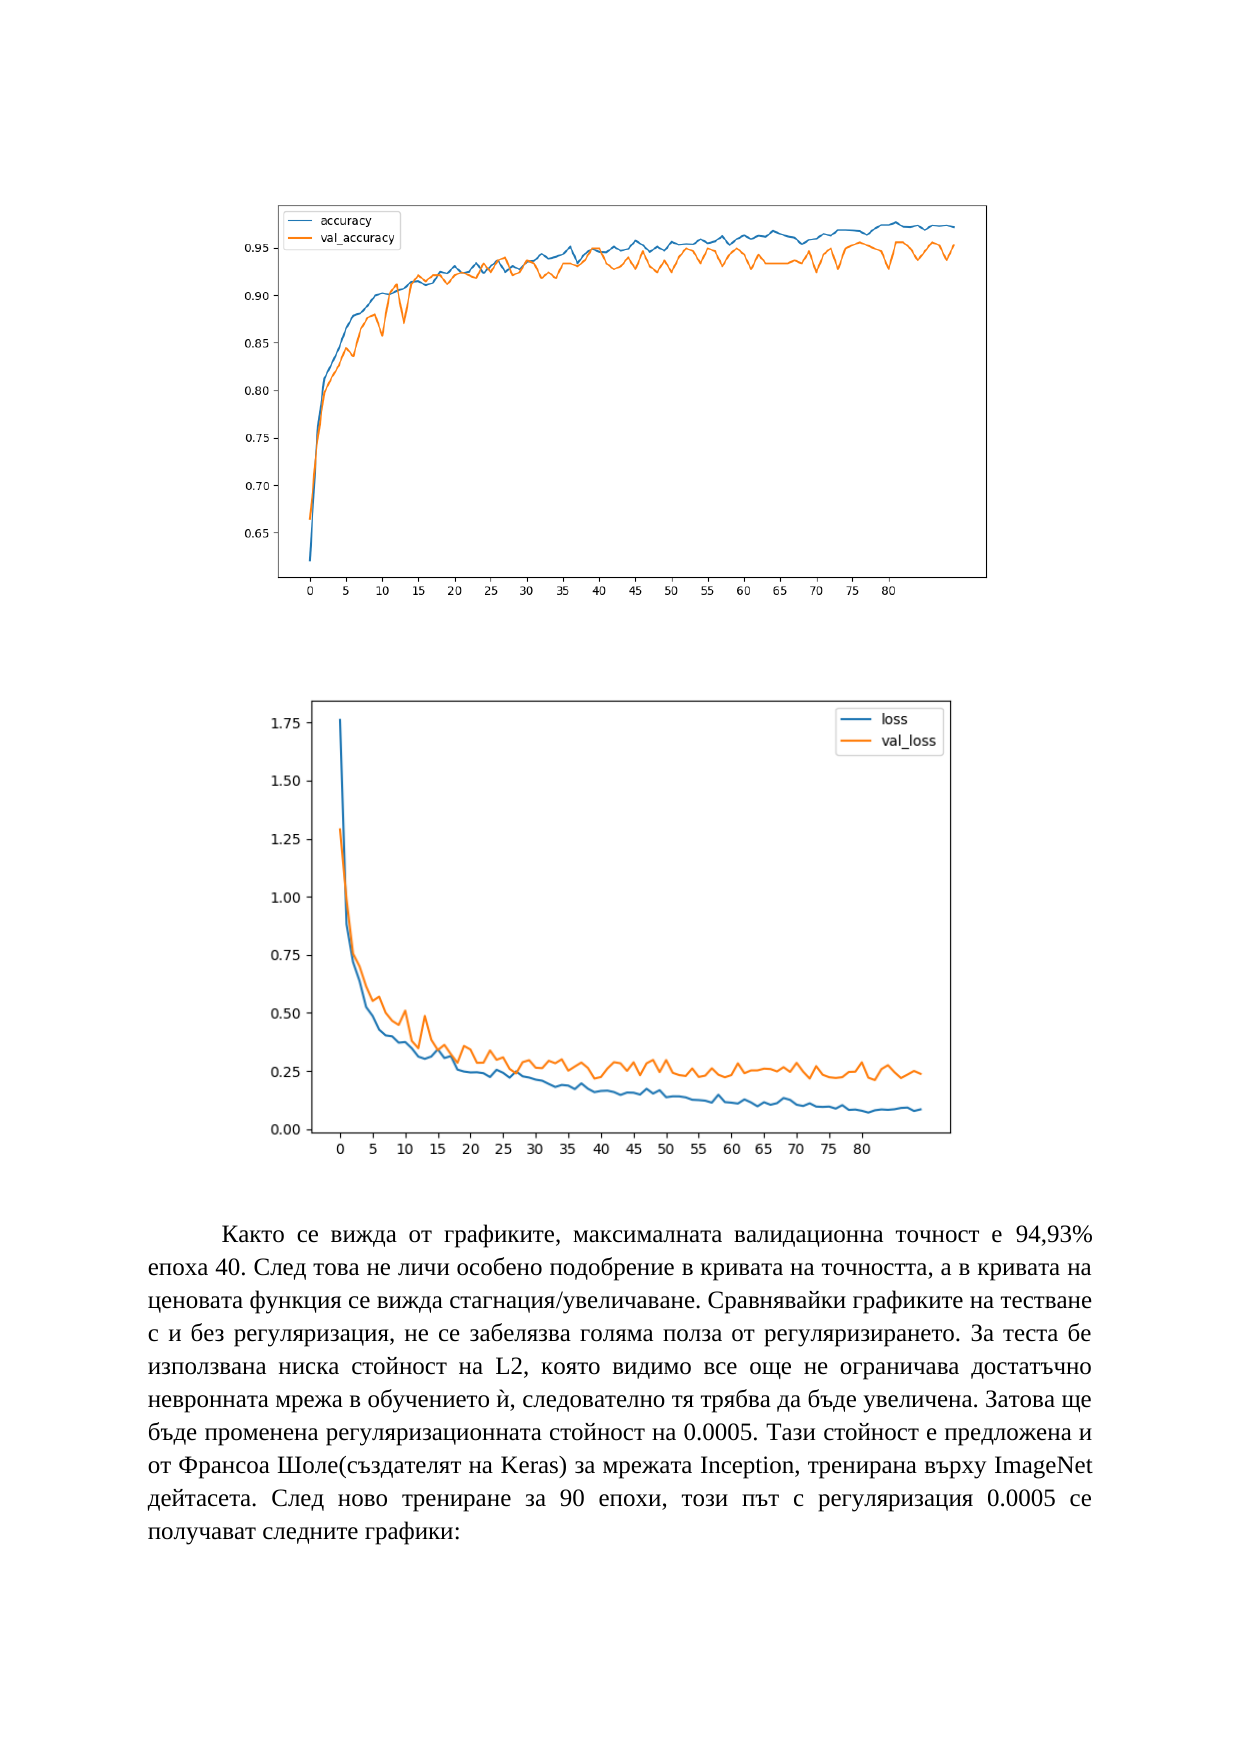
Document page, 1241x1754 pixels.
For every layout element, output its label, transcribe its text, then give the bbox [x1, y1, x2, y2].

picture [163, 147, 1077, 630]
text Както се вижда от графиките, максималната валидационна точност е 94,93% епоха 40. След това не личи особено подобрение в кривата на точността, а в кривата на ценовата функция се вижда стагнация/увеличаване. Сравнявайки графиките на тестване с и без регуляризация, не се забелязва голяма полза от регуляризирането. За теста бе използвана ниска стойност на L2, която видимо все още не ограничава достатъчно невронната мрежа в обучението ѝ, следователно тя трябва да бъде увеличена. Затова ще бъде променена регуляризационната стойност на 0.0005. Тази стойност е предложена и от Франсоа Шоле(създателят на Keras) за мрежата Inception, тренирана върху ImageNet дейтасета. След ново трениране за 90 епохи, този път с регуляризация 0.0005 се получават следните графики: [148, 1219, 1093, 1545]
picture [208, 634, 1032, 1194]
